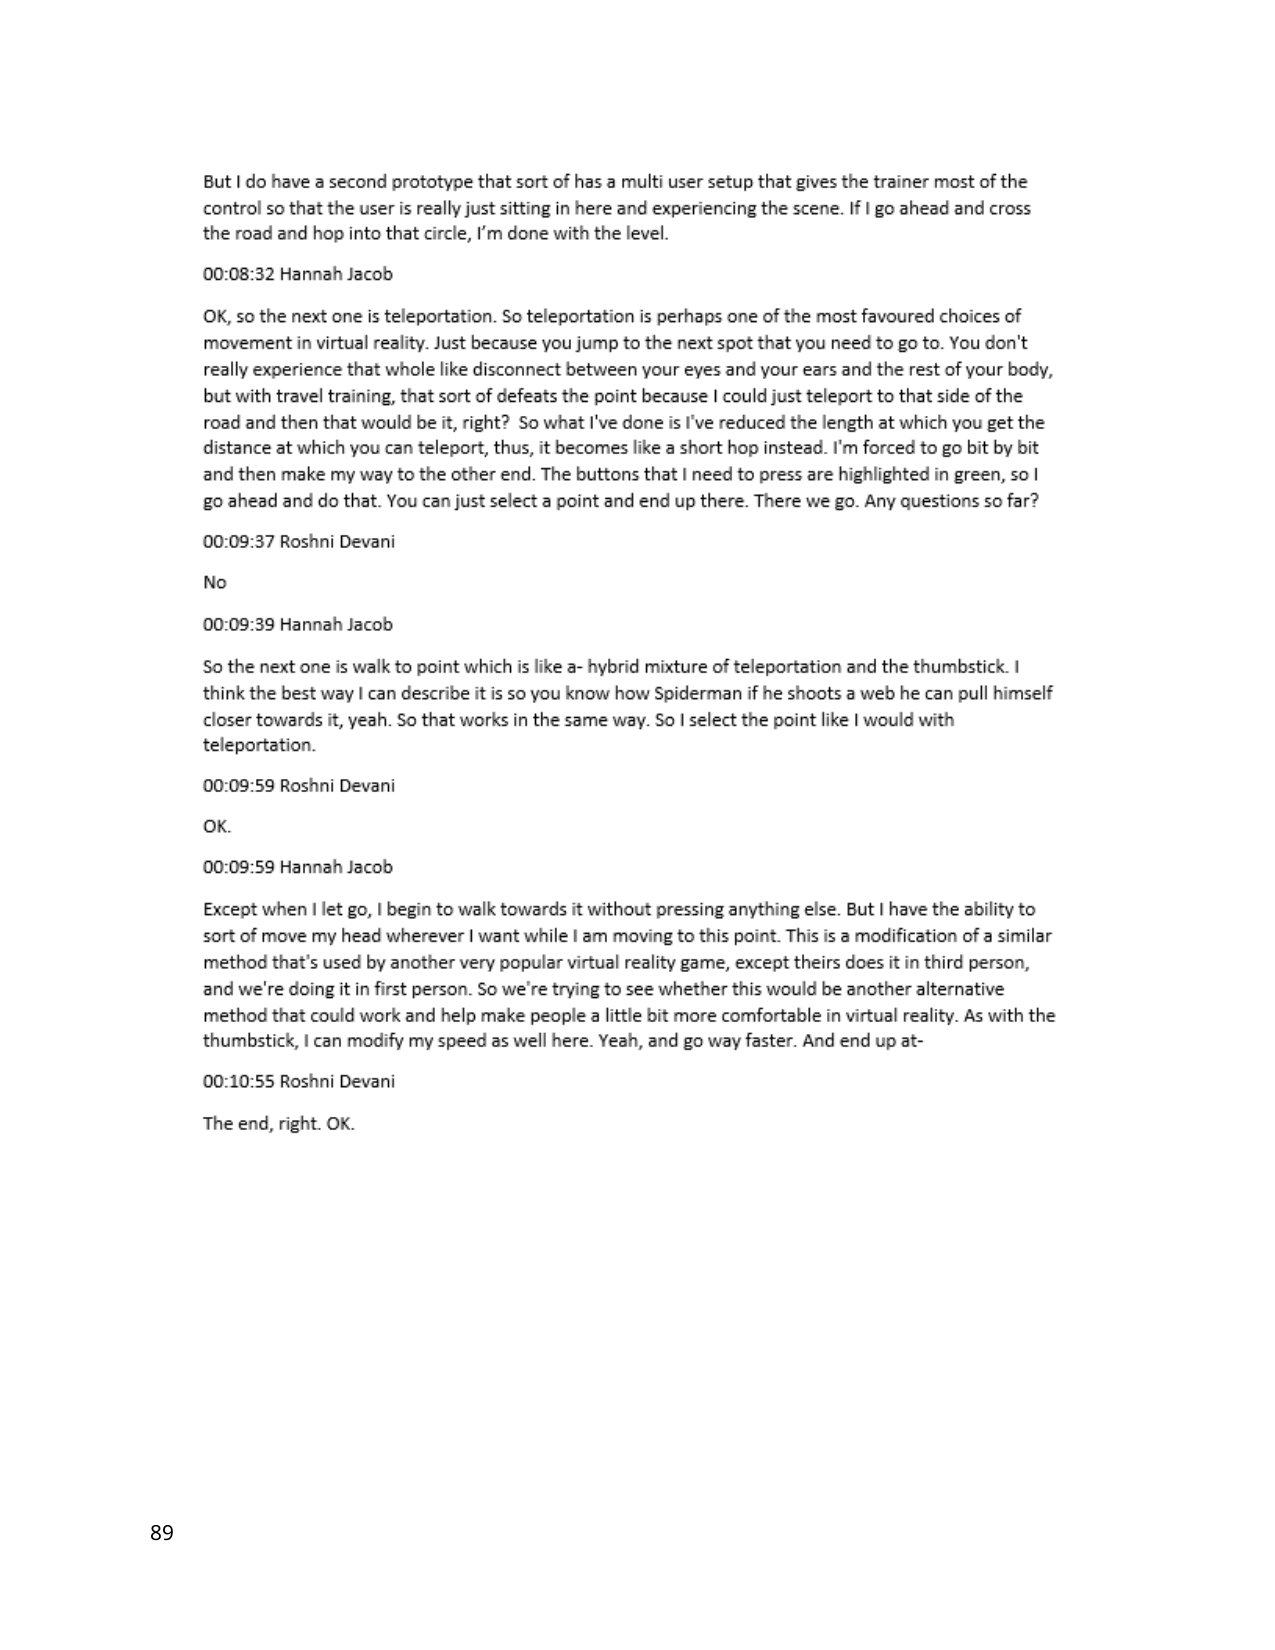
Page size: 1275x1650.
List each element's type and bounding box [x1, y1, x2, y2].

picture [194, 150, 1081, 1166]
